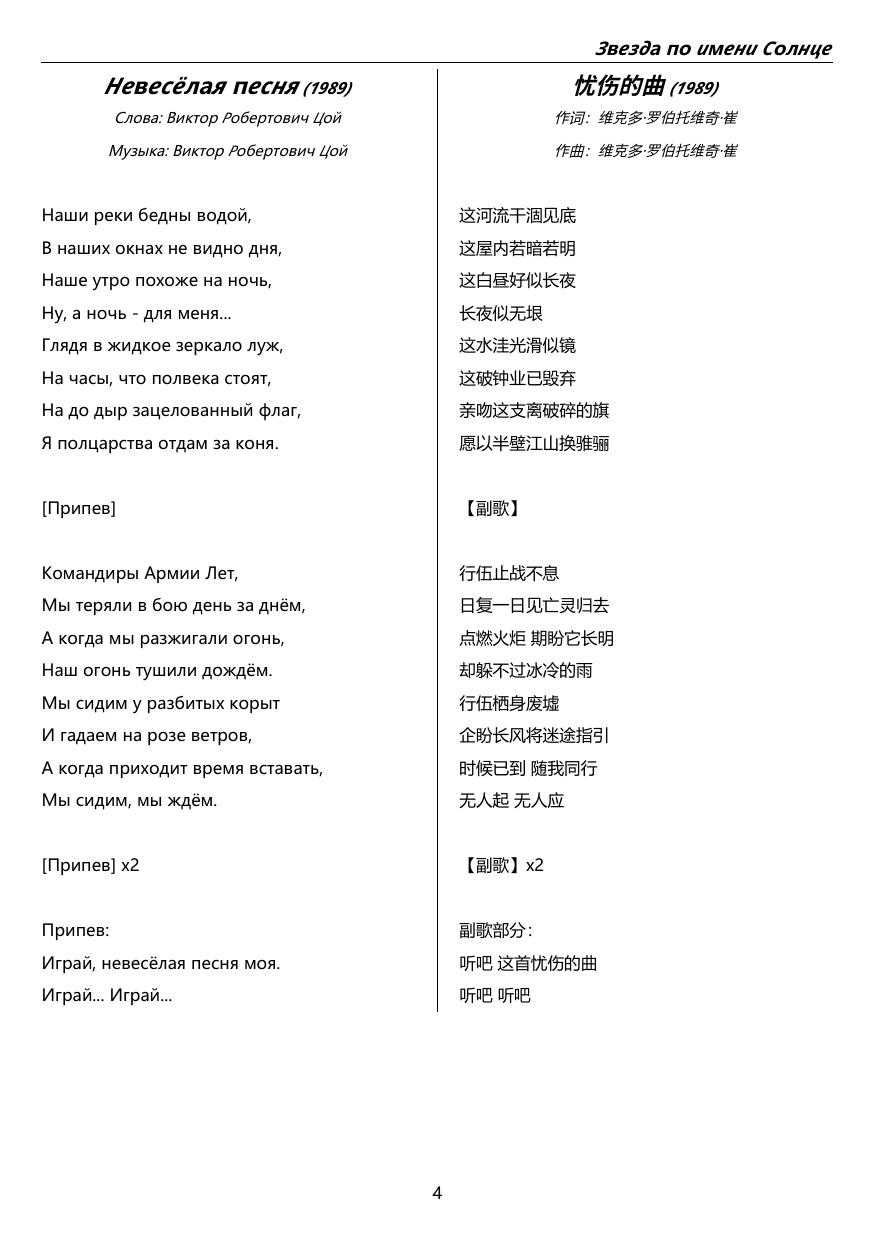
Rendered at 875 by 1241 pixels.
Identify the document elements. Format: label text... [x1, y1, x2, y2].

text 作词：维克多·罗伯托维奇·崔 [459, 102, 833, 134]
text Слова: Виктор Робертович Цой [41, 102, 415, 134]
text Наши реки бедны водой, [41, 199, 415, 232]
text 副歌部分： [459, 914, 833, 947]
text Играй, невесёлая песня моя. [41, 947, 415, 979]
text 亲吻这支离破碎的旗 [459, 394, 833, 427]
text 点燃火炬 期盼它长明 [459, 622, 833, 654]
text 无人起 无人应 [459, 784, 833, 817]
text Припев: [41, 914, 415, 947]
text 这河流干涸见底 [459, 199, 833, 232]
text Мы сидим у разбитых корыт [41, 687, 415, 719]
text Невесёлая песня (1989) [41, 69, 415, 102]
text А когда мы разжигали огонь, [41, 622, 415, 654]
text В наших окнах не видно дня, [41, 232, 415, 264]
text 这水洼光滑似镜 [459, 329, 833, 362]
text 日复一日见亡灵归去 [459, 589, 833, 622]
text Мы теряли в бою день за днём, [41, 589, 415, 622]
text Глядя в жидкое зеркало луж, [41, 329, 415, 362]
text 愿以半壁江山换骓骊 [459, 427, 833, 459]
text 听吧 这首忧伤的曲 [459, 947, 833, 979]
text Командиры Армии Лет, [41, 557, 415, 589]
text На часы, что полвека стоят, [41, 362, 415, 394]
text 行伍止战不息 [459, 557, 833, 589]
text [Припев] x2 [41, 849, 415, 882]
text [Припев] [41, 492, 415, 524]
text Наше утро похоже на ночь, [41, 264, 415, 297]
text 忧伤的曲 (1989) [459, 69, 833, 102]
text Музыка: Виктор Робертович Цой [41, 134, 415, 167]
text 【副歌】x2 [459, 849, 833, 882]
text 时候已到 随我同行 [459, 752, 833, 784]
text 这屋内若暗若明 [459, 232, 833, 264]
text 这白昼好似长夜 [459, 264, 833, 297]
text 听吧 听吧 [459, 979, 833, 1012]
text 企盼长风将迷途指引 [459, 719, 833, 752]
text 【副歌】 [459, 492, 833, 524]
text 作曲：维克多·罗伯托维奇·崔 [459, 134, 833, 167]
text 这破钟业已毁弃 [459, 362, 833, 394]
text 行伍栖身废墟 [459, 687, 833, 719]
text На до дыр зацелованный флаг, [41, 394, 415, 427]
text А когда приходит время вставать, [41, 752, 415, 784]
text Наш огонь тушили дождём. [41, 654, 415, 687]
text 却躲不过冰冷的雨 [459, 654, 833, 687]
text И гадаем на розе ветров, [41, 719, 415, 752]
text Мы сидим, мы ждём. [41, 784, 415, 817]
text Играй... Играй... [41, 979, 415, 1012]
text 长夜似无垠 [459, 297, 833, 329]
text Я полцарства отдам за коня. [41, 427, 415, 459]
text Ну, а ночь - для меня... [41, 297, 415, 329]
